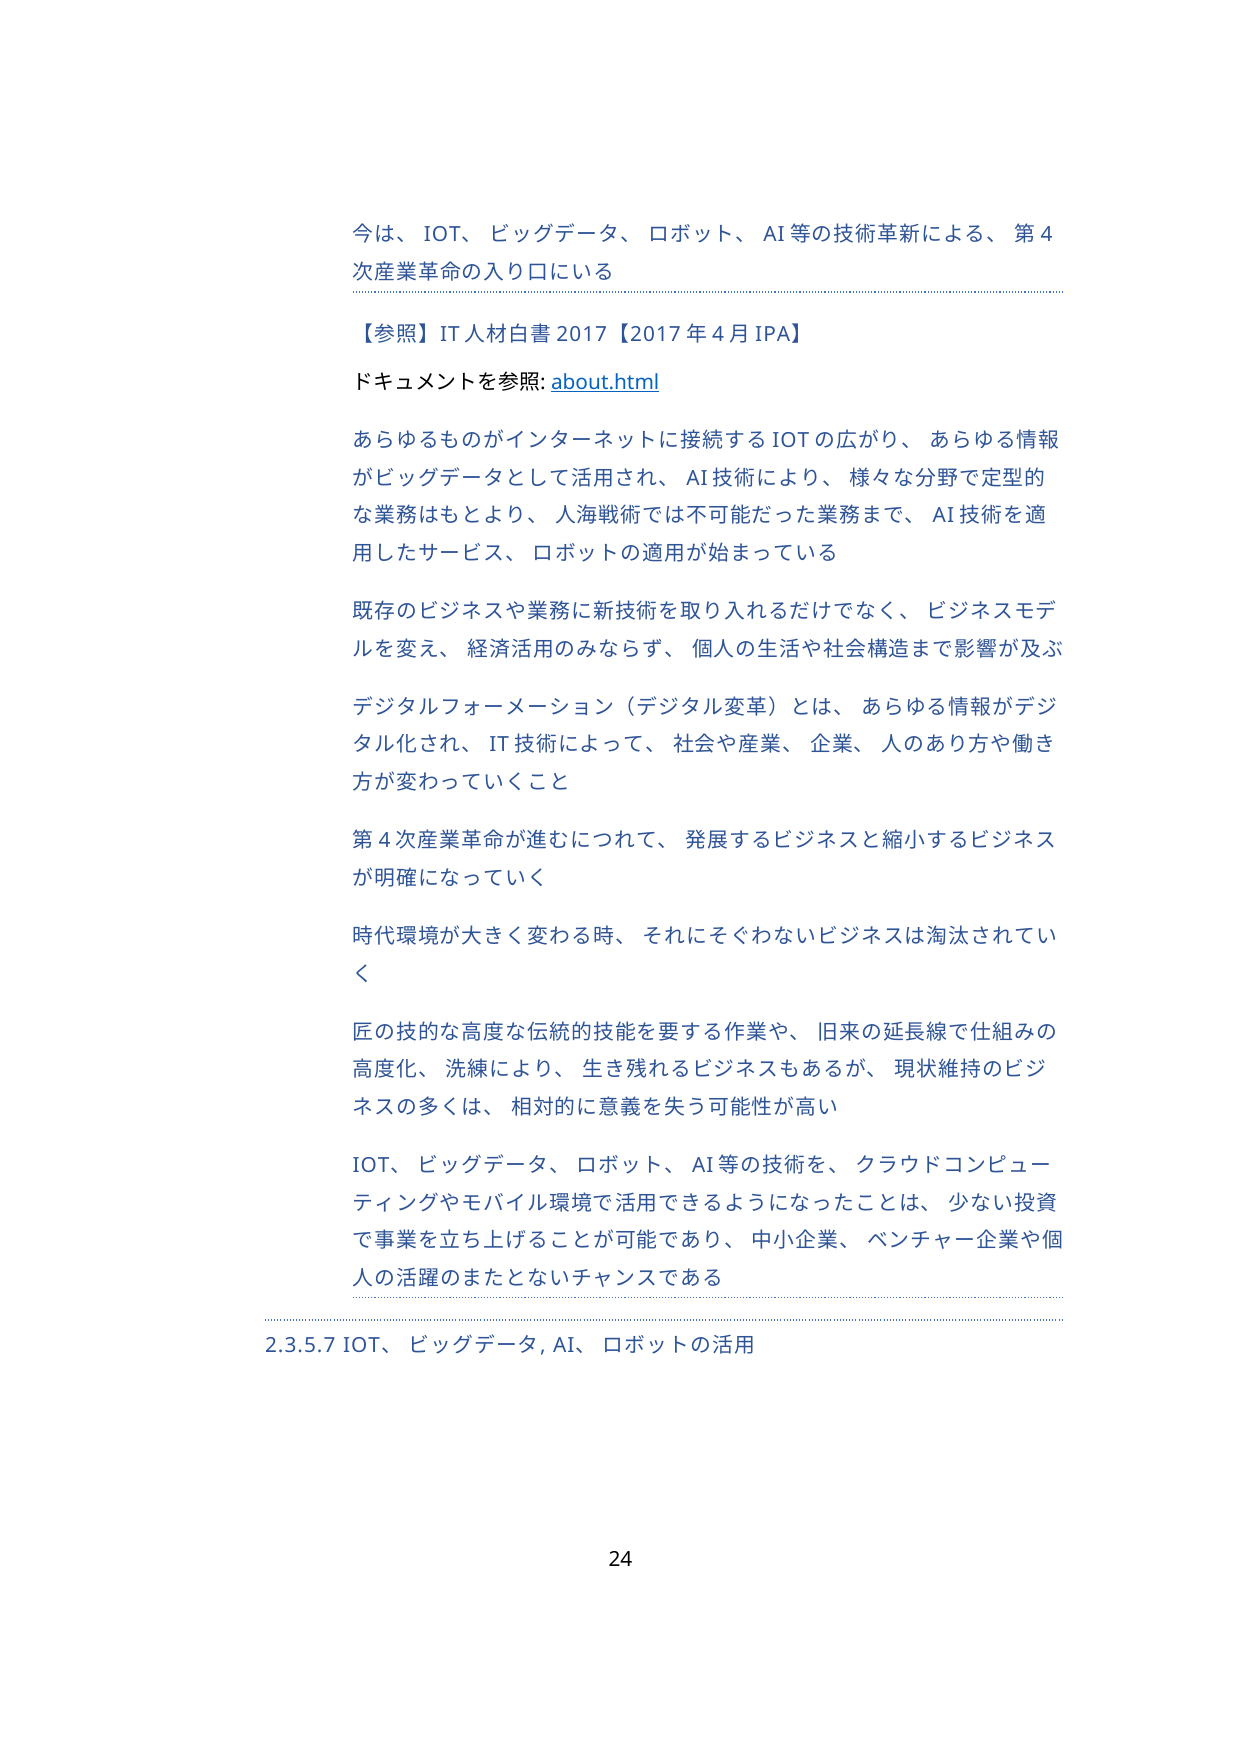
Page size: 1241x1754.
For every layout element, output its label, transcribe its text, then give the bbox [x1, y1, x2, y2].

text 第4次産業革命が進むにつれて、 発展するビジネスと縮小するビジネスが明確になっていく [352, 820, 1063, 895]
text 時代環境が大きく変わる時、 それにそぐわないビジネスは淘汰されていく [352, 916, 1063, 991]
text 匠の技的な高度な伝統的技能を要する作業や、 旧来の延長線で仕組みの高度化、 洗練により、 生き残れるビジネスもあるが、 現状維持のビジネスの多くは、 相対的に意義を失う可能性が高い [352, 1011, 1063, 1124]
text 今は、 IoT、 ビッグデータ、 ロボット、 AI等の技術革新による、 第4次産業革命の入り口にいる [352, 214, 1063, 293]
text IoT、 ビッグデータ, AI、 ロボットの活用 [265, 1319, 1063, 1362]
text 【参照】IT人材白書2017【2017年4月IPA】 [352, 313, 1063, 351]
text 既存のビジネスや業務に新技術を取り入れるだけでなく、 ビジネスモデルを変え、 経済活用のみならず、 個人の生活や社会構造まで影響が及ぶ [352, 591, 1063, 666]
text デジタルフォーメーション（デジタル変革）とは、 あらゆる情報がデジタル化され、 IT技術によって、 社会や産業、 企業、 人のあり方や働き方が変わっていくこと [352, 686, 1063, 799]
text IoT、 ビッグデータ、 ロボット、 AI等の技術を、 クラウドコンピューティングやモバイル環境で活用できるようになったことは、 少ない投資で事業を立ち上げることが可能であり、 中小企業、 ベンチャー企業や個人の活躍のまたとないチャンスである [352, 1145, 1063, 1298]
text ドキュメントを参照: about.html [352, 361, 1063, 399]
text あらゆるものがインターネットに接続するIoTの広がり、 あらゆる情報がビッグデータとして活用され、 AI技術により、 様々な分野で定型的な業務はもとより、 人海戦術では不可能だった業務まで、 AI技術を適用したサービス、 ロボットの適用が始まっている [352, 420, 1063, 570]
